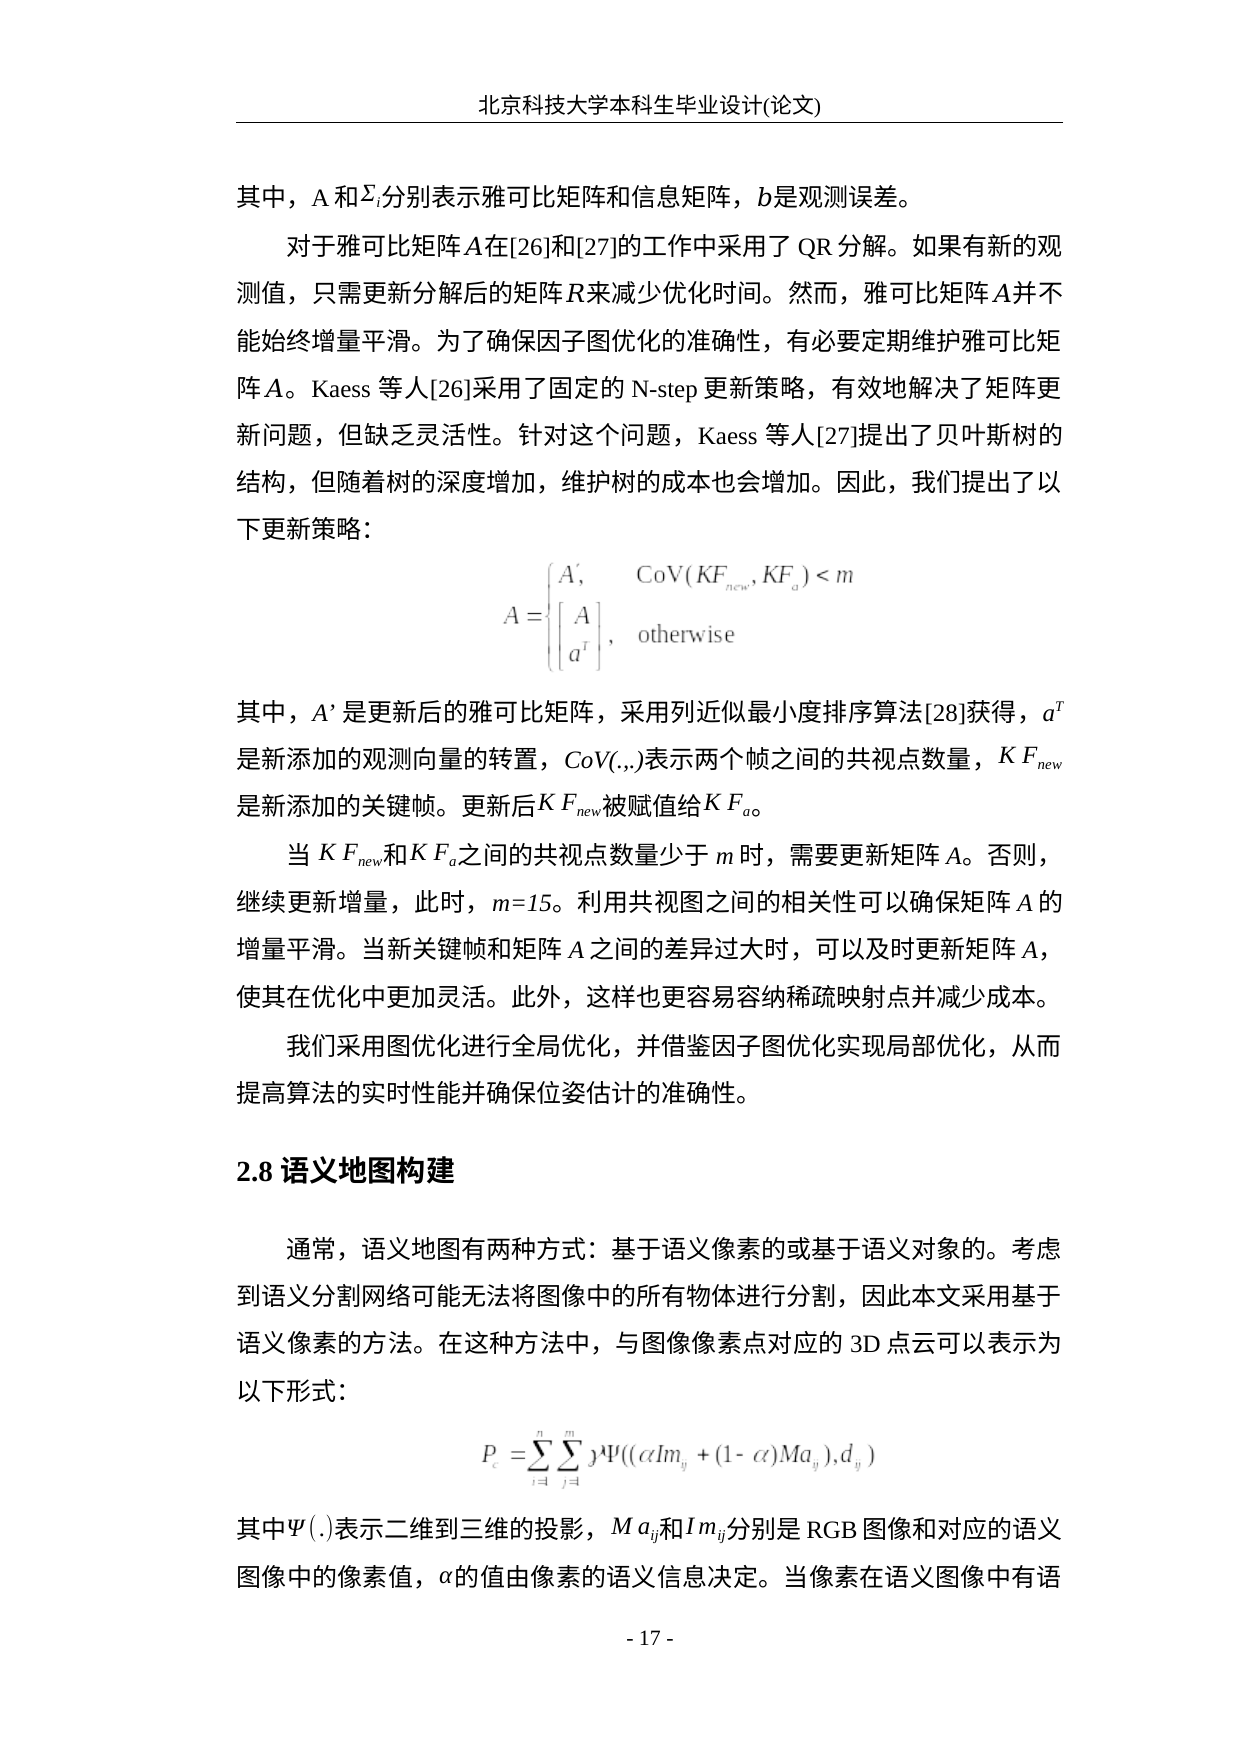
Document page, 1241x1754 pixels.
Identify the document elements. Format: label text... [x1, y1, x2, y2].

text 通常，语义地图有两种方式：基于语义像素的或基于语义对象的。考虑到语义分割网络可能无法将图像中的所有物体进行分割，因此本文采用基于语义像素的方法。在这种方法中，与图像像素点对应的3D点云可以表示为以下形式： [236, 1230, 1063, 1407]
text (21) [236, 1421, 1063, 1499]
text 当 和之间的共视点数量少于m时，需要更新矩阵A。否则，继续更新增量，此时，m=15。利用共视图之间的相关性可以确保矩阵A的增量平滑。当新关键帧和矩阵A之间的差异过大时，可以及时更新矩阵A，使其在优化中更加灵活。此外，这样也更容易容纳稀疏映射点并减少成本。 [236, 836, 1063, 1013]
text (20) [236, 559, 1063, 681]
text 我们采用图优化进行全局优化，并借鉴因子图优化实现局部优化，从而提高算法的实时性能并确保位姿估计的准确性。 [236, 1027, 1063, 1110]
text 其中，A和分别表示雅可比矩阵和信息矩阵，𝑏是观测误差。 [236, 177, 1063, 213]
text 对于雅可比矩阵𝐴在[26]和[27]的工作中采用了QR分解。如果有新的观测值，只需更新分解后的矩阵𝑅来减少优化时间。然而，雅可比矩阵𝐴并不能始终增量平滑。为了确保因子图优化的准确性，有必要定期维护雅可比矩阵𝐴。Kaess 等人[26]采用了固定的N-step更新策略，有效地解决了矩阵更新问题，但缺乏灵活性。针对这个问题，Kaess 等人[27]提出了贝叶斯树的结构，但随着树的深度增加，维护树的成本也会增加。因此，我们提出了以下更新策略： [236, 227, 1063, 546]
text 其中，A’ 是更新后的雅可比矩阵，采用列近似最小度排序算法[28]获得，aT是新添加的观测向量的转置，CoV(.,.)表示两个帧之间的共视点数量，是新添加的关键帧。更新后被赋值给​。 [236, 692, 1063, 822]
text 语义地图构建 [236, 1148, 1063, 1190]
text 其中表示二维到三维的投影，和分别是RGB图像和对应的语义图像中的像素值，的值由像素的语义信息决定。当像素在语义图像中有语义信息时，；否则，。是像素的深度值。类似地，在构建地图时，动态物体需要被去除，因此的定义如下： [236, 1510, 1063, 1593]
